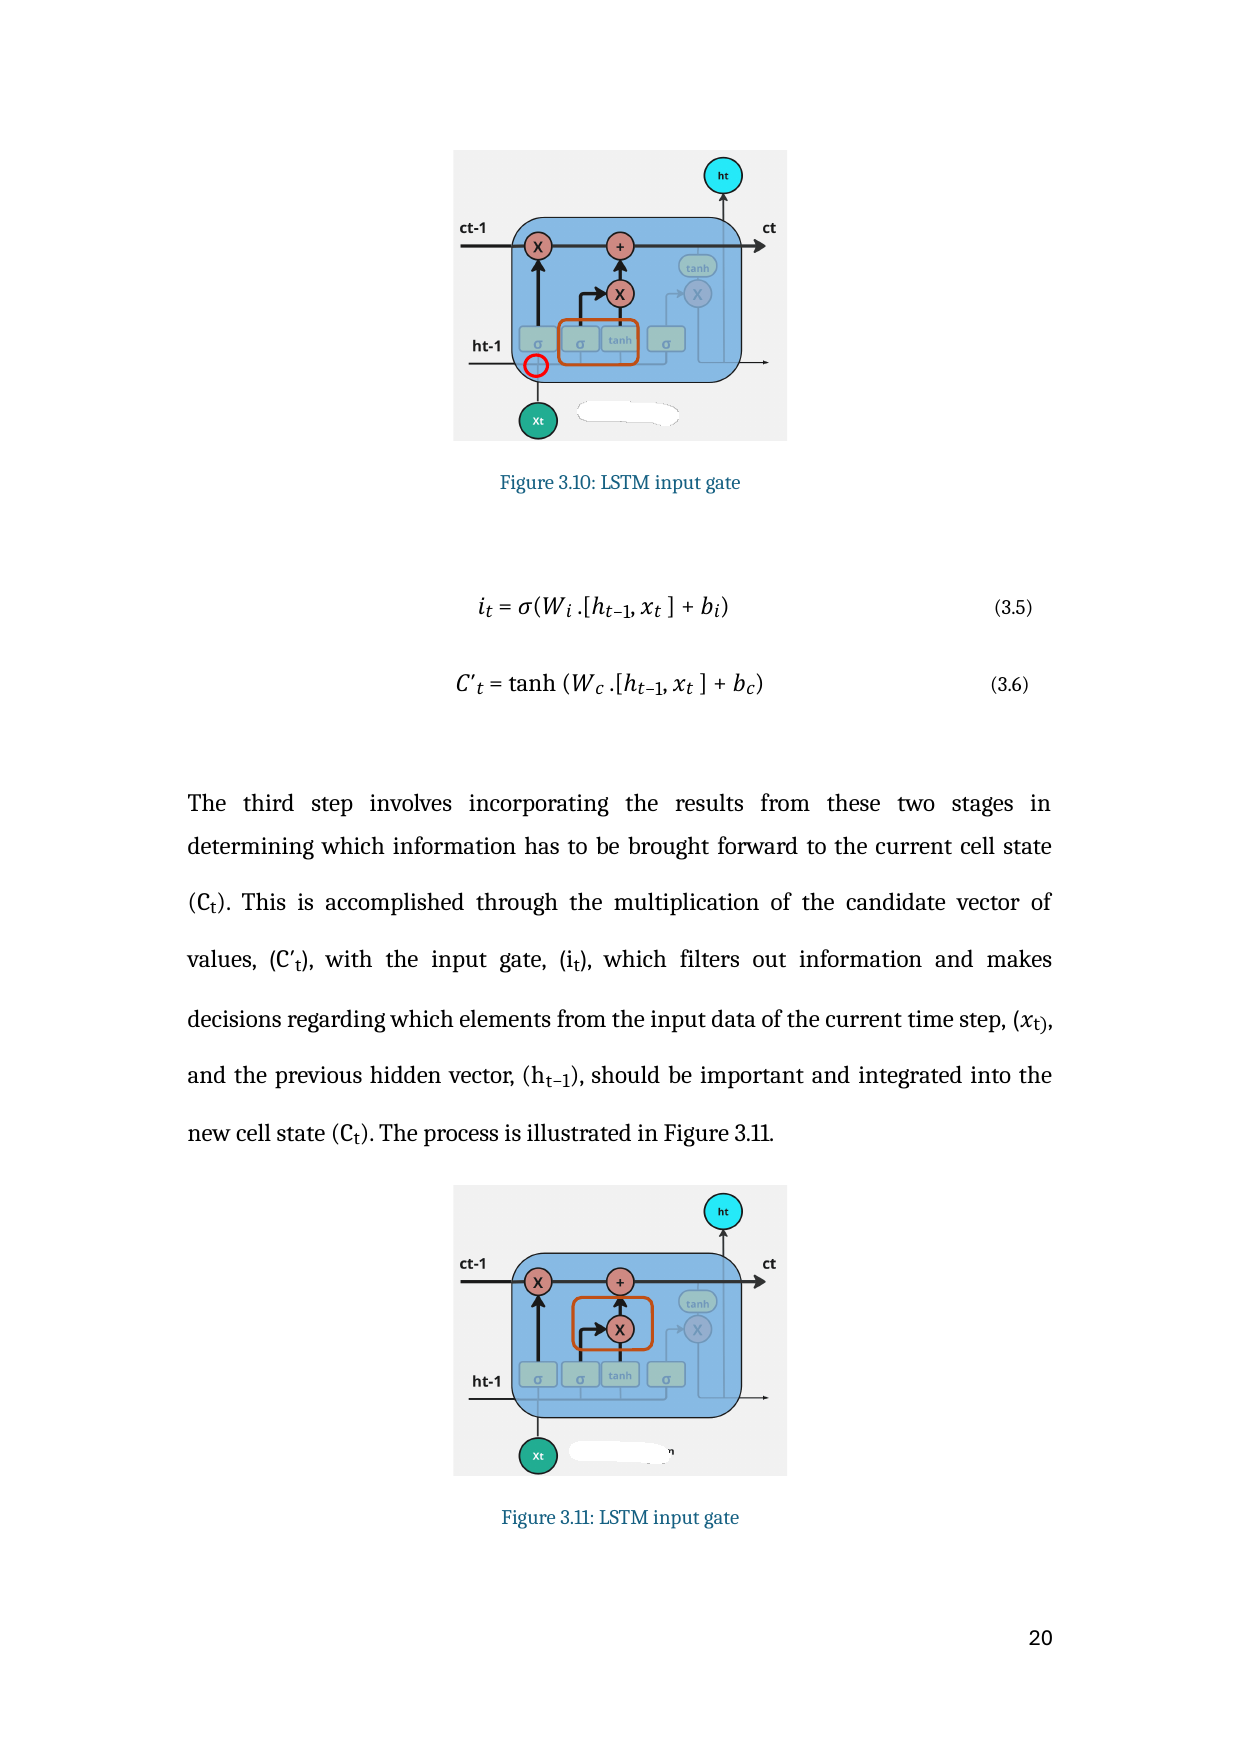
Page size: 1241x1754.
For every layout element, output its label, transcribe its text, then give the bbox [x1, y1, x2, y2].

text Figure 3.10: LSTM input gate [187, 471, 1053, 495]
text Figure 3.11: LSTM input gate [187, 1506, 1053, 1530]
text 𝐶′𝑡 = tanh (𝑊𝑐 .[ℎ𝑡−1, 𝑥𝑡 ] + 𝑏𝑐) (3.6) [262, 660, 1053, 700]
text 𝑖𝑡 = 𝜎(𝑊𝑖 .[ℎ𝑡−1, 𝑥𝑡 ] + 𝑏𝑖) (3.5) [262, 583, 1053, 623]
picture [453, 1185, 788, 1476]
text The third step involves incorporating the results from these two stages in determining which information has to be brought forward to the current cell state (Ct). This is accomplished through the multiplication of the candidate vector of values, (C′t), with the input gate, (it), which filters out information and makes decisions regarding which elements from the input data of the current time step, (𝑥t), and the previous hidden vector, (ht−1), should be important and integrated into the new cell state (Ct). The process is illustrated in Figure 3.11. [187, 789, 1053, 1149]
picture [453, 150, 788, 441]
